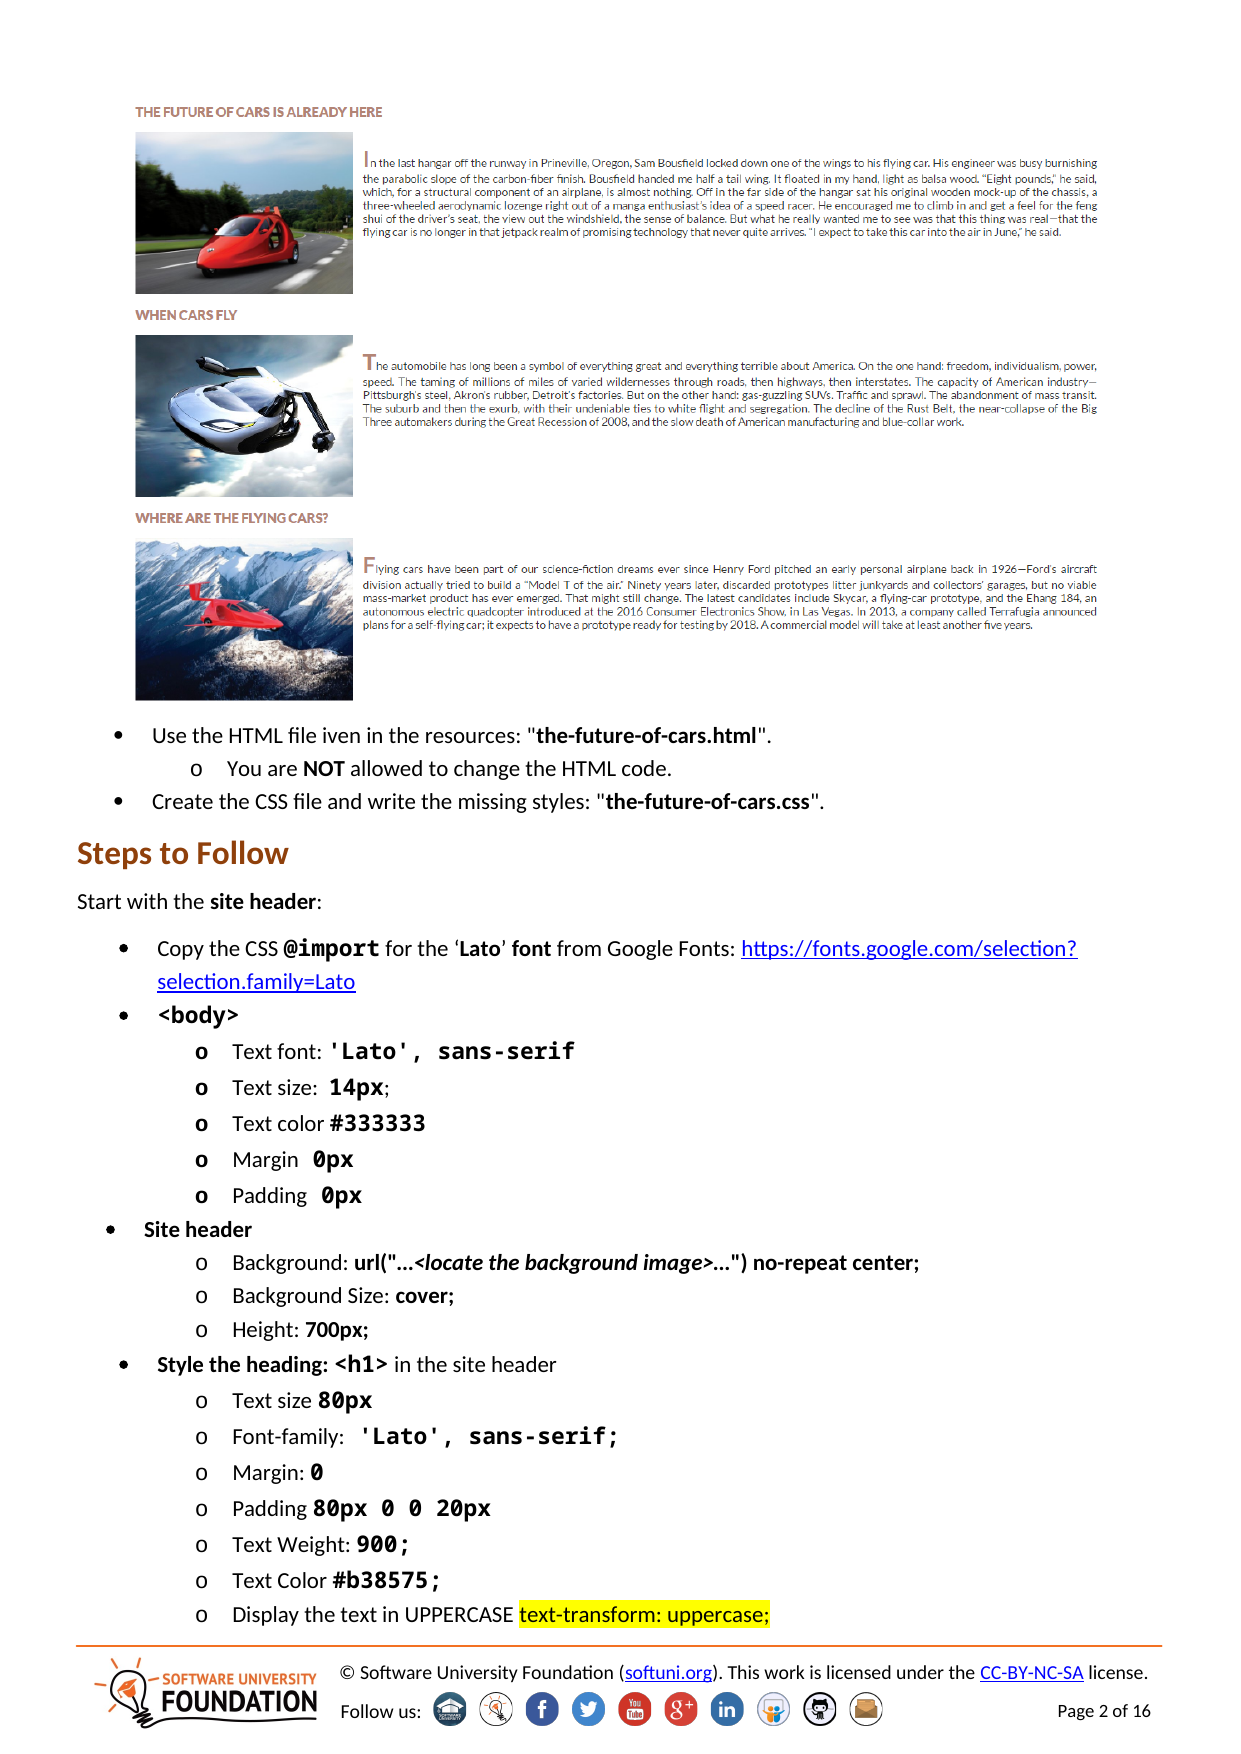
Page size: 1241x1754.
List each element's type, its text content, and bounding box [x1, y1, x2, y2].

picture [803, 1692, 837, 1726]
list Background: url("…<locate the background image>…") no-repeat center; [194, 1248, 1163, 1277]
list Text size: 14px; [194, 1071, 1163, 1103]
picture [433, 1692, 467, 1726]
picture [664, 1692, 698, 1726]
picture [93, 1656, 317, 1729]
picture [757, 1692, 790, 1726]
list Create the CSS file and write the missing styles: "the-future-of-cars.css". [114, 787, 1163, 815]
list Margin: 0 [194, 1456, 1163, 1488]
picture [121, 95, 1119, 705]
list Text Weight: 900; [194, 1528, 1163, 1560]
list Use the HTML file iven in the resources: "the-future-of-cars.html". [114, 721, 1163, 749]
list Font-family: 'Lato', sans-serif; [194, 1420, 1163, 1452]
list Site header [106, 1215, 1163, 1243]
list Padding 0px [194, 1179, 1163, 1211]
list Copy the CSS @import for the ‘Lato’ font from Google Fonts: https://fonts.google.com/selection?selection.family=Lato [119, 932, 1163, 995]
picture [849, 1692, 883, 1726]
list Text font: 'Lato', sans-serif [194, 1035, 1163, 1067]
list Background Size: cover; [194, 1281, 1163, 1310]
text Start with the site header: [77, 887, 1163, 915]
list You are NOT allowed to change the HTML code. [189, 754, 1163, 783]
list Style the heading: <h1> in the site header [119, 1348, 1163, 1379]
picture [525, 1692, 559, 1726]
list Text Color #b38575; [194, 1564, 1163, 1596]
subtitle Steps to Follow [77, 832, 1163, 873]
picture [710, 1692, 744, 1726]
list Text color #333333 [194, 1107, 1163, 1139]
list Padding 80px 0 0 20px [194, 1492, 1163, 1524]
picture [618, 1692, 652, 1726]
list Margin 0px [194, 1143, 1163, 1175]
list Display the text in UPPERCASE text-transform: uppercase; [194, 1600, 1163, 1629]
list Text size 80px [194, 1384, 1163, 1416]
list <body> [119, 999, 1163, 1031]
list Height: 700px; [194, 1315, 1163, 1344]
picture [572, 1692, 605, 1726]
picture [479, 1692, 513, 1726]
